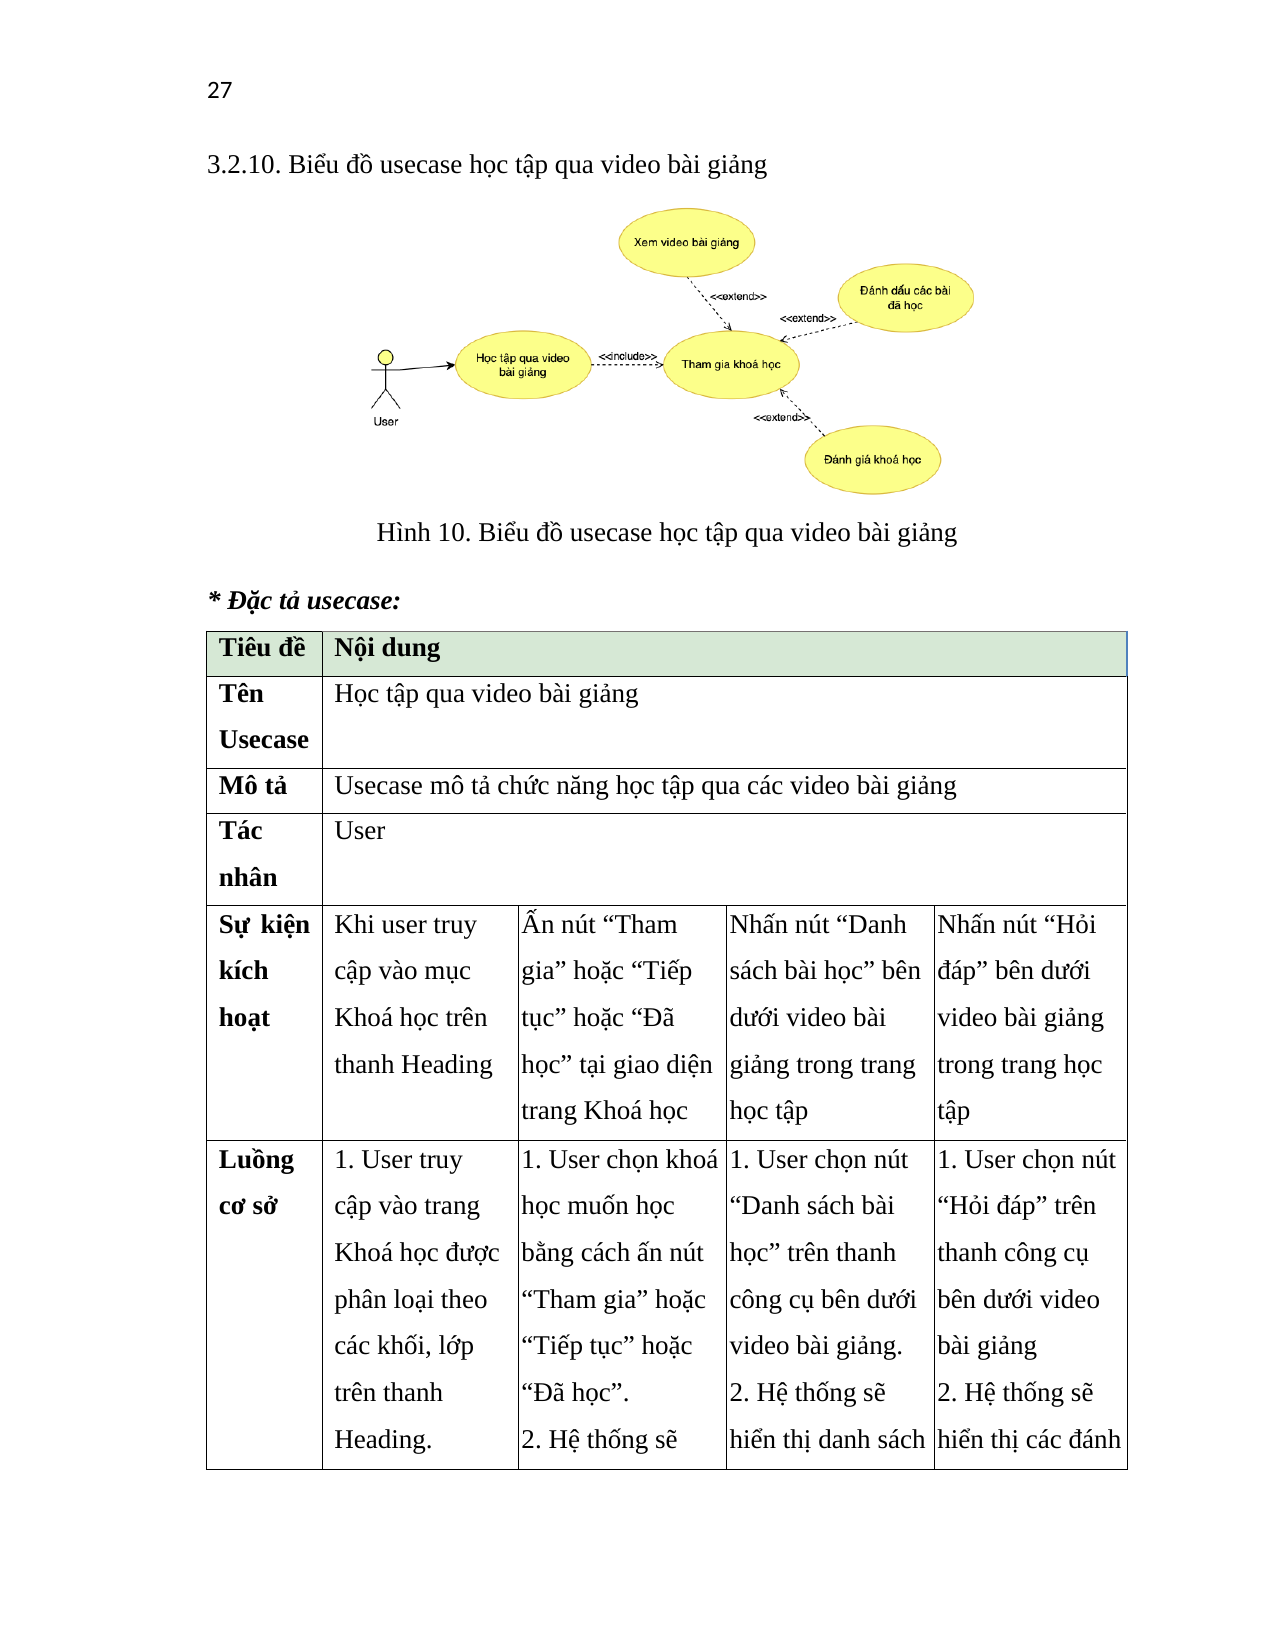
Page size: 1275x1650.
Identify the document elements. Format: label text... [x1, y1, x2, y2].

table_cell Sự kiện kích hoạt [207, 906, 322, 1140]
table_header Tiêu đề [207, 632, 322, 676]
table_cell Luồng cơ sở [207, 1141, 322, 1469]
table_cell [323, 1141, 518, 1469]
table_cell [935, 1140, 1127, 1469]
table_cell Ấn nút “Tham gia” hoặc “Tiếp tục” hoặc “Đã học” tại giao diện trang Khoá học [519, 906, 726, 1140]
table_cell Mô tả [207, 769, 322, 813]
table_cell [519, 1141, 726, 1469]
text Hình 10. Biểu đồ usecase học tập qua video bài giảng [207, 516, 1127, 547]
text * Đặc tả usecase: [207, 584, 1127, 615]
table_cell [727, 1141, 934, 1469]
table_cell Nhấn nút “Danh sách bài học” bên dưới video bài giảng trong trang học tập [727, 906, 934, 1140]
table_cell Nhấn nút “Hỏi đáp” bên dưới video bài giảng trong trang học tập [935, 905, 1127, 1140]
table_header Nội dung [323, 632, 1126, 676]
table_cell Tác nhân [207, 814, 322, 905]
picture [347, 194, 987, 502]
table_cell Khi user truy cập vào mục Khoá học trên thanh Heading [323, 906, 518, 1140]
table_cell Tên Usecase [207, 677, 322, 768]
subtitle 3.2.10. Biểu đồ usecase học tập qua video bài giảng [207, 148, 1127, 179]
table_cell Học tập qua video bài giảng [323, 677, 1127, 768]
table_cell Usecase mô tả chức năng học tập qua các video bài giảng [323, 768, 1127, 813]
table_cell User [323, 813, 1127, 905]
